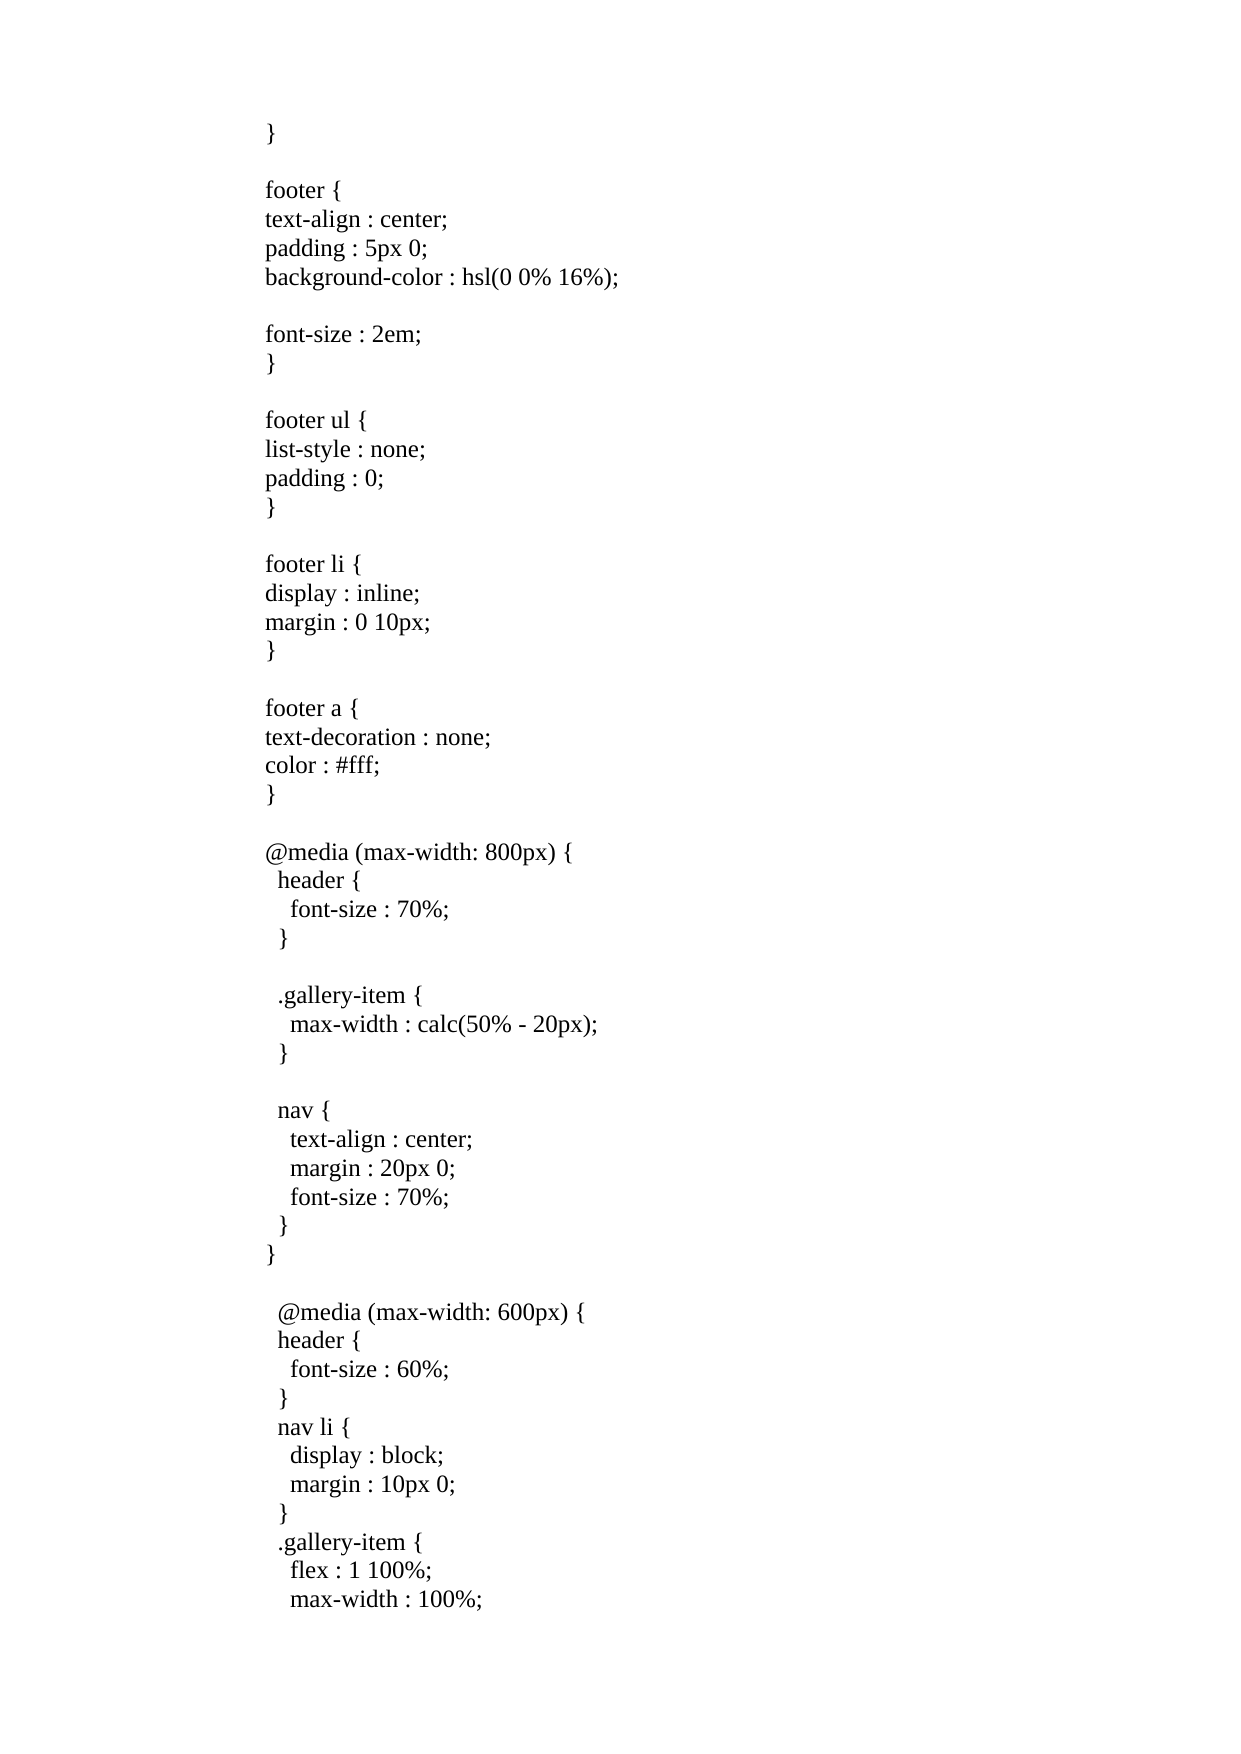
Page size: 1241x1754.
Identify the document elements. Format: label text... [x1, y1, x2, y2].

text display : block; [177, 1441, 1152, 1469]
text max-width : 100%; [177, 1584, 1152, 1613]
text footer ul { [177, 406, 1152, 434]
text footer { [177, 176, 1152, 204]
text } [177, 779, 1152, 808]
text } [177, 348, 1152, 377]
text font-size : 70%; [177, 894, 1152, 923]
text } [177, 1239, 1152, 1268]
text flex : 1 100%; [177, 1556, 1152, 1584]
text header { [177, 1326, 1152, 1354]
text } [177, 492, 1152, 521]
text nav li { [177, 1412, 1152, 1441]
text text-align : center; [177, 204, 1152, 233]
text margin : 10px 0; [177, 1469, 1152, 1498]
text @media (max-width: 800px) { [177, 837, 1152, 866]
text } [177, 636, 1152, 664]
text .gallery-item { [177, 1527, 1152, 1556]
text font-size : 70%; [177, 1182, 1152, 1211]
text text-decoration : none; [177, 722, 1152, 751]
text } [177, 1211, 1152, 1239]
text padding : 0; [177, 463, 1152, 492]
text } [177, 923, 1152, 952]
text } [177, 1498, 1152, 1527]
text max-width : calc(50% - 20px); [177, 1009, 1152, 1038]
text font-size : 2em; [177, 319, 1152, 348]
text margin : 0 10px; [177, 607, 1152, 636]
text } [177, 1383, 1152, 1412]
text font-size : 60%; [177, 1354, 1152, 1383]
text text-align : center; [177, 1124, 1152, 1153]
text margin : 20px 0; [177, 1153, 1152, 1182]
text footer li { [177, 549, 1152, 578]
text padding : 5px 0; [177, 233, 1152, 262]
text } [177, 1038, 1152, 1067]
text color : #fff; [177, 751, 1152, 779]
text list-style : none; [177, 434, 1152, 463]
text header { [177, 866, 1152, 894]
text } [177, 118, 1152, 147]
text display : inline; [177, 578, 1152, 607]
text footer a { [177, 693, 1152, 722]
text background-color : hsl(0 0% 16%); [177, 262, 1152, 291]
text .gallery-item { [177, 981, 1152, 1009]
text nav { [177, 1096, 1152, 1124]
text @media (max-width: 600px) { [177, 1297, 1152, 1326]
